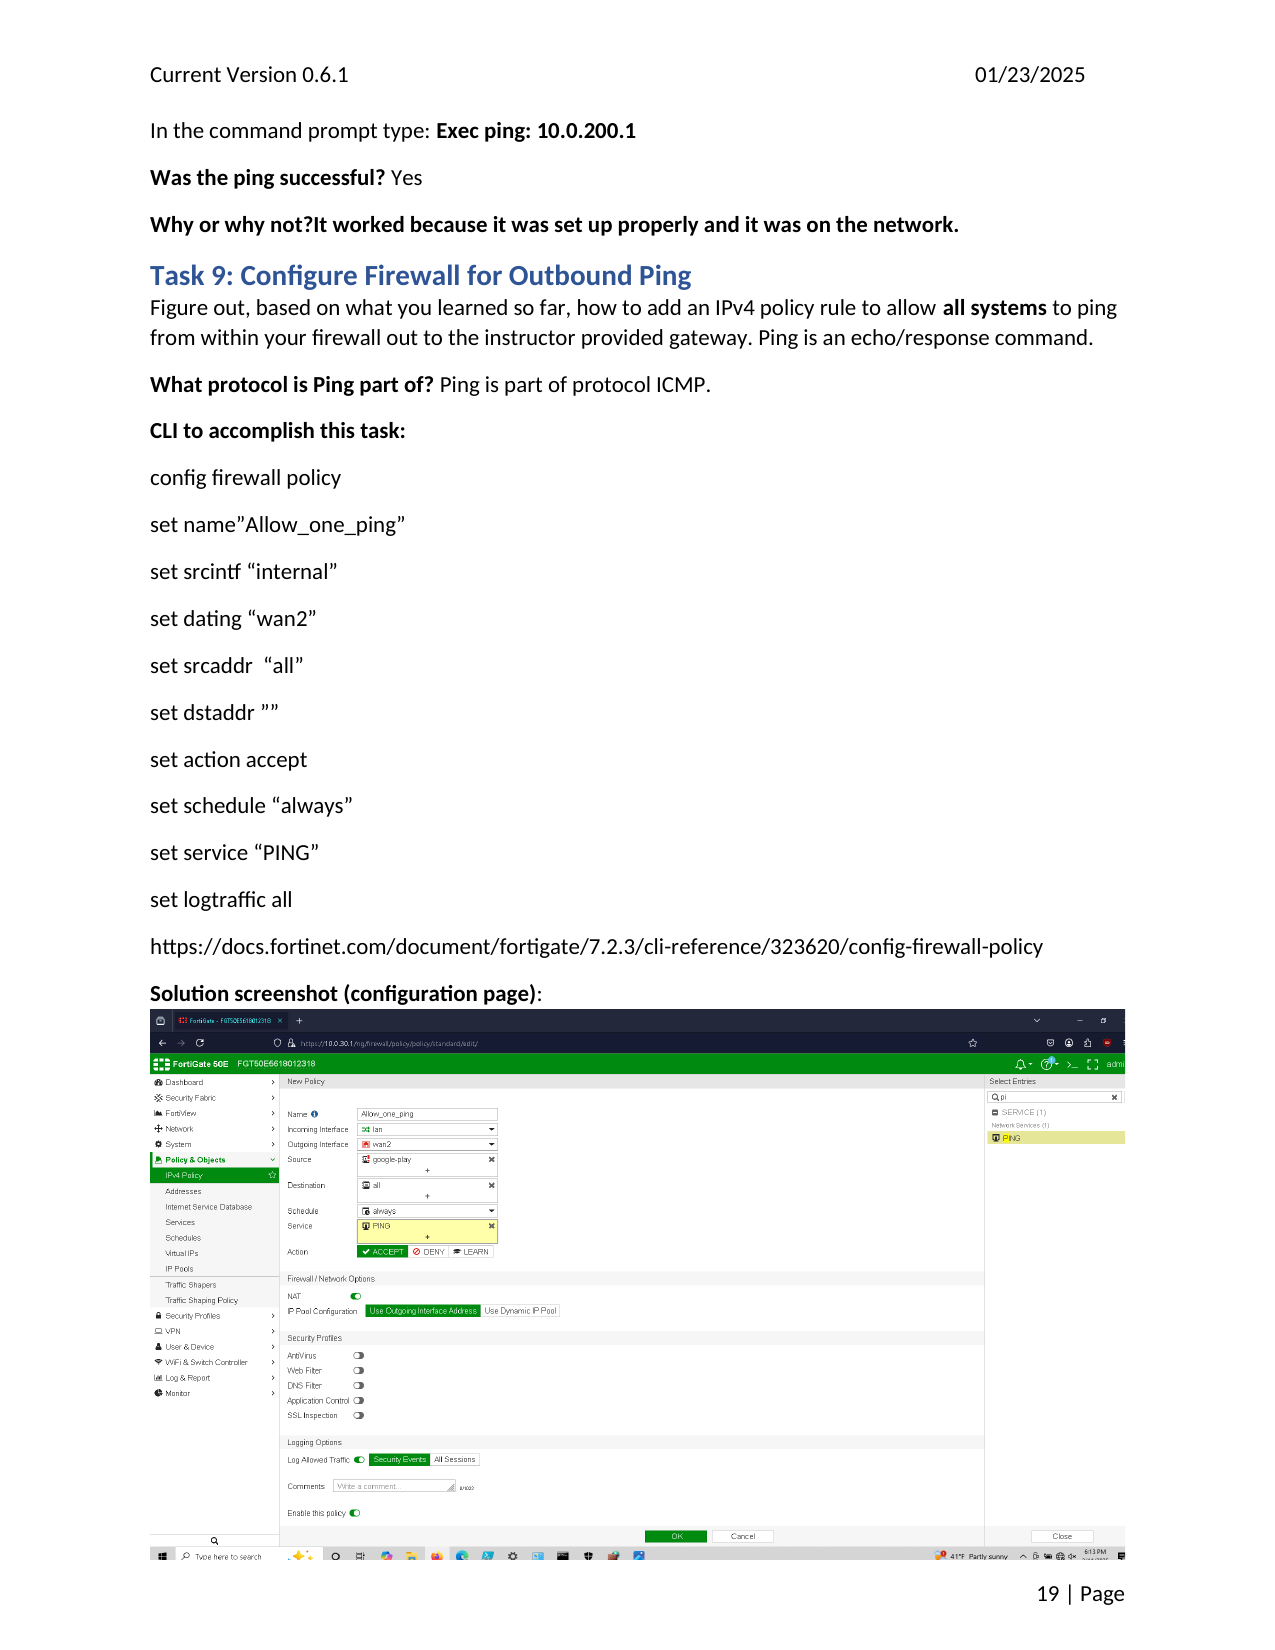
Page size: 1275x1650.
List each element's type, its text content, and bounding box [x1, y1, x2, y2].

text set schedule “always” [150, 792, 1125, 819]
text Solution screenshot (configuration page): [150, 979, 1125, 1009]
text https://docs.fortinet.com/document/fortigate/7.2.3/cli-reference/323620/config-firewall-policy [150, 932, 1125, 960]
text set logtraffic all [150, 885, 1125, 913]
text set dating “wan2” [150, 604, 1125, 632]
text set dstaddr ”” [150, 698, 1125, 726]
subtitle Task 9: Configure Firewall for Outbound Ping [150, 257, 1125, 293]
text config firewall policy [150, 463, 1125, 491]
text set name”Allow_one_ping” [150, 510, 1125, 538]
text In the command prompt type: Exec ping: 10.0.200.1 [150, 116, 1125, 144]
text Figure out, based on what you learned so far, how to add an IPv4 policy rule to allow all systems to ping from within your firewall out to the instructor provided gateway. Ping is an echo/response command. [150, 293, 1125, 351]
text Was the ping successful? Yes [150, 163, 1125, 191]
text Why or why not?It worked because it was set up properly and it was on the network. [150, 210, 1125, 238]
text set action accept [150, 745, 1125, 773]
text What protocol is Ping part of? Ping is part of protocol ICMP. [150, 370, 1125, 398]
picture [150, 1009, 1125, 1560]
text set srcaddr “all” [150, 651, 1125, 679]
text set service “PING” [150, 838, 1125, 866]
text CLI to accomplish this task: [150, 417, 1125, 444]
text set srcintf “internal” [150, 557, 1125, 585]
